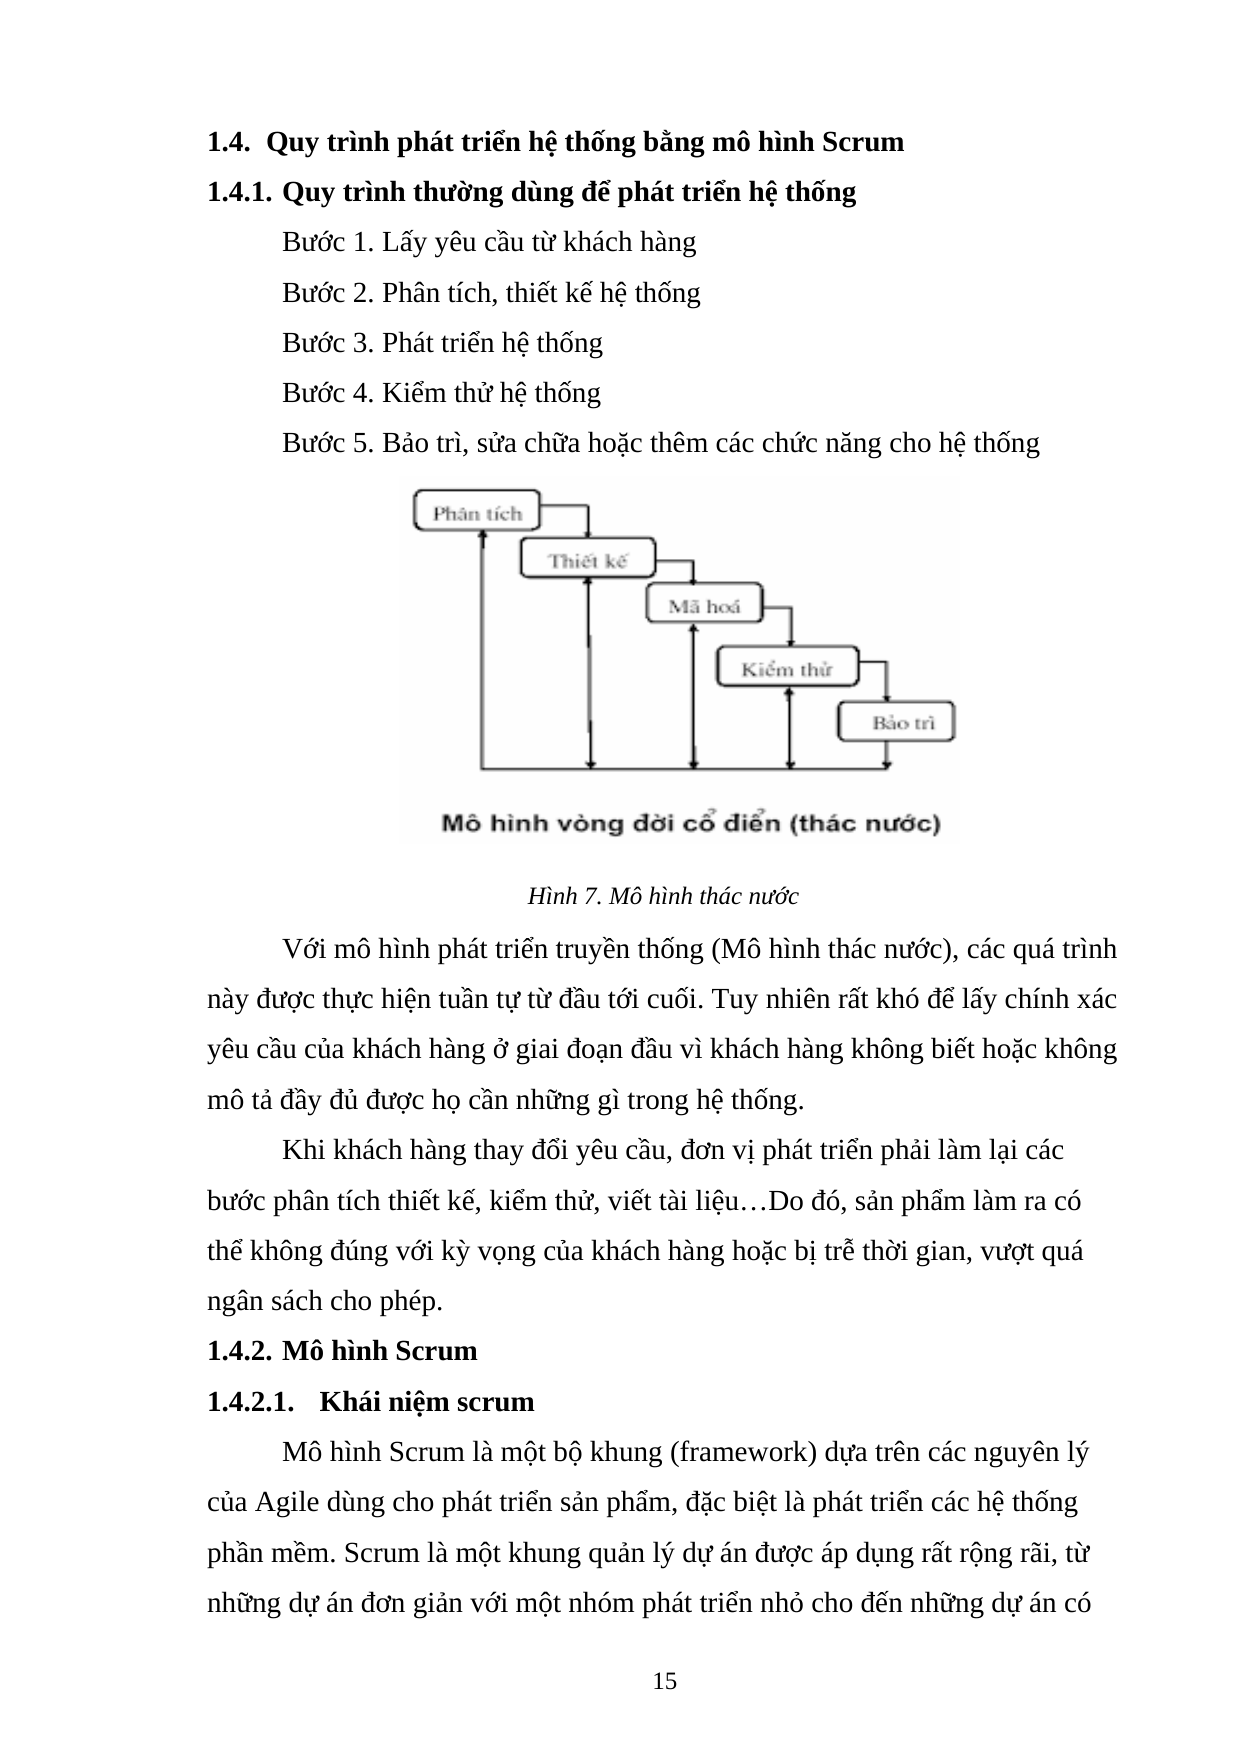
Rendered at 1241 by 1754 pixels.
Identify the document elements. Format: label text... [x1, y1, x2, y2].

list Quy trình thường dùng để phát triển hệ thống [207, 174, 1122, 208]
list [207, 1434, 1122, 1619]
list Mô hình Scrum [207, 1333, 1122, 1367]
list Bước 3. Phát triển hệ thống [207, 325, 1122, 358]
list Bước 1. Lấy yêu cầu từ khách hàng [207, 224, 1122, 258]
list Với mô hình phát triển truyền thống (Mô hình thác nước), các quá trình này được thực hiện tuần tự từ đầu tới cuối. Tuy nhiên rất khó để lấy chính xác yêu cầu của khách hàng ở giai đoạn đầu vì khách hàng không biết hoặc không mô tả đầy đủ được họ cần những gì trong hệ thống. [207, 931, 1122, 1116]
list Khi khách hàng thay đổi yêu cầu, đơn vị phát triển phải làm lại các bước phân tích thiết kế, kiểm thử, viết tài liệu…Do đó, sản phẩm làm ra có thể không đúng với kỳ vọng của khách hàng hoặc bị trễ thời gian, vượt quá ngân sách cho phép. [207, 1132, 1122, 1317]
list Quy trình phát triển hệ thống bằng mô hình Scrum [207, 124, 1122, 157]
list Bước 5. Bảo trì, sửa chữa hoặc thêm các chức năng cho hệ thống [207, 426, 1122, 459]
list Bước 4. Kiểm thử hệ thống [207, 375, 1122, 409]
text Hình 7. Mô hình thác nước [207, 881, 1122, 910]
list Khái niệm scrum [207, 1384, 1122, 1417]
picture [398, 476, 961, 844]
list Bước 2. Phân tích, thiết kế hệ thống [207, 275, 1122, 308]
